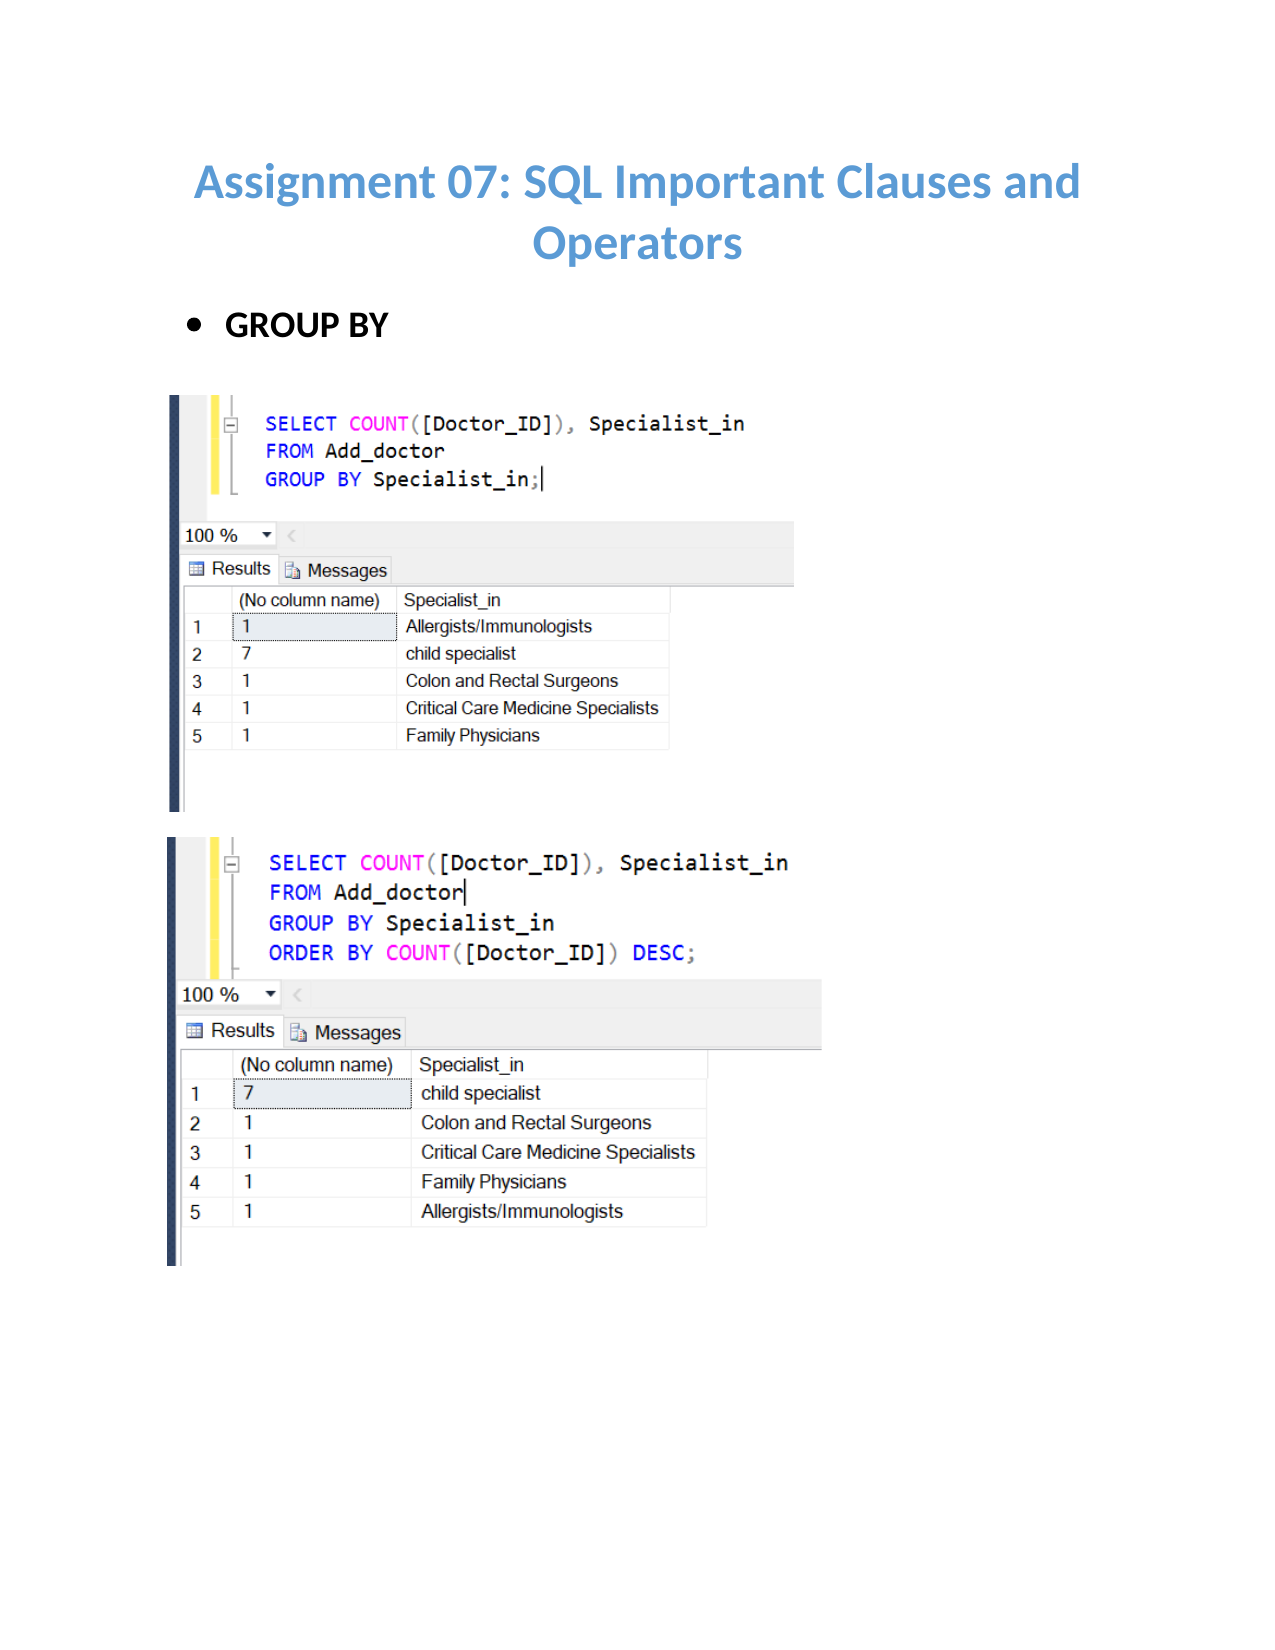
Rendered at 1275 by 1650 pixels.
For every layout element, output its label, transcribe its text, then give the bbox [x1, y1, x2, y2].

text Assignment 07: SQL Important Clauses and Operators [150, 150, 1125, 272]
picture [167, 837, 822, 1266]
list GROUP BY [187, 301, 1125, 347]
picture [169, 395, 794, 812]
